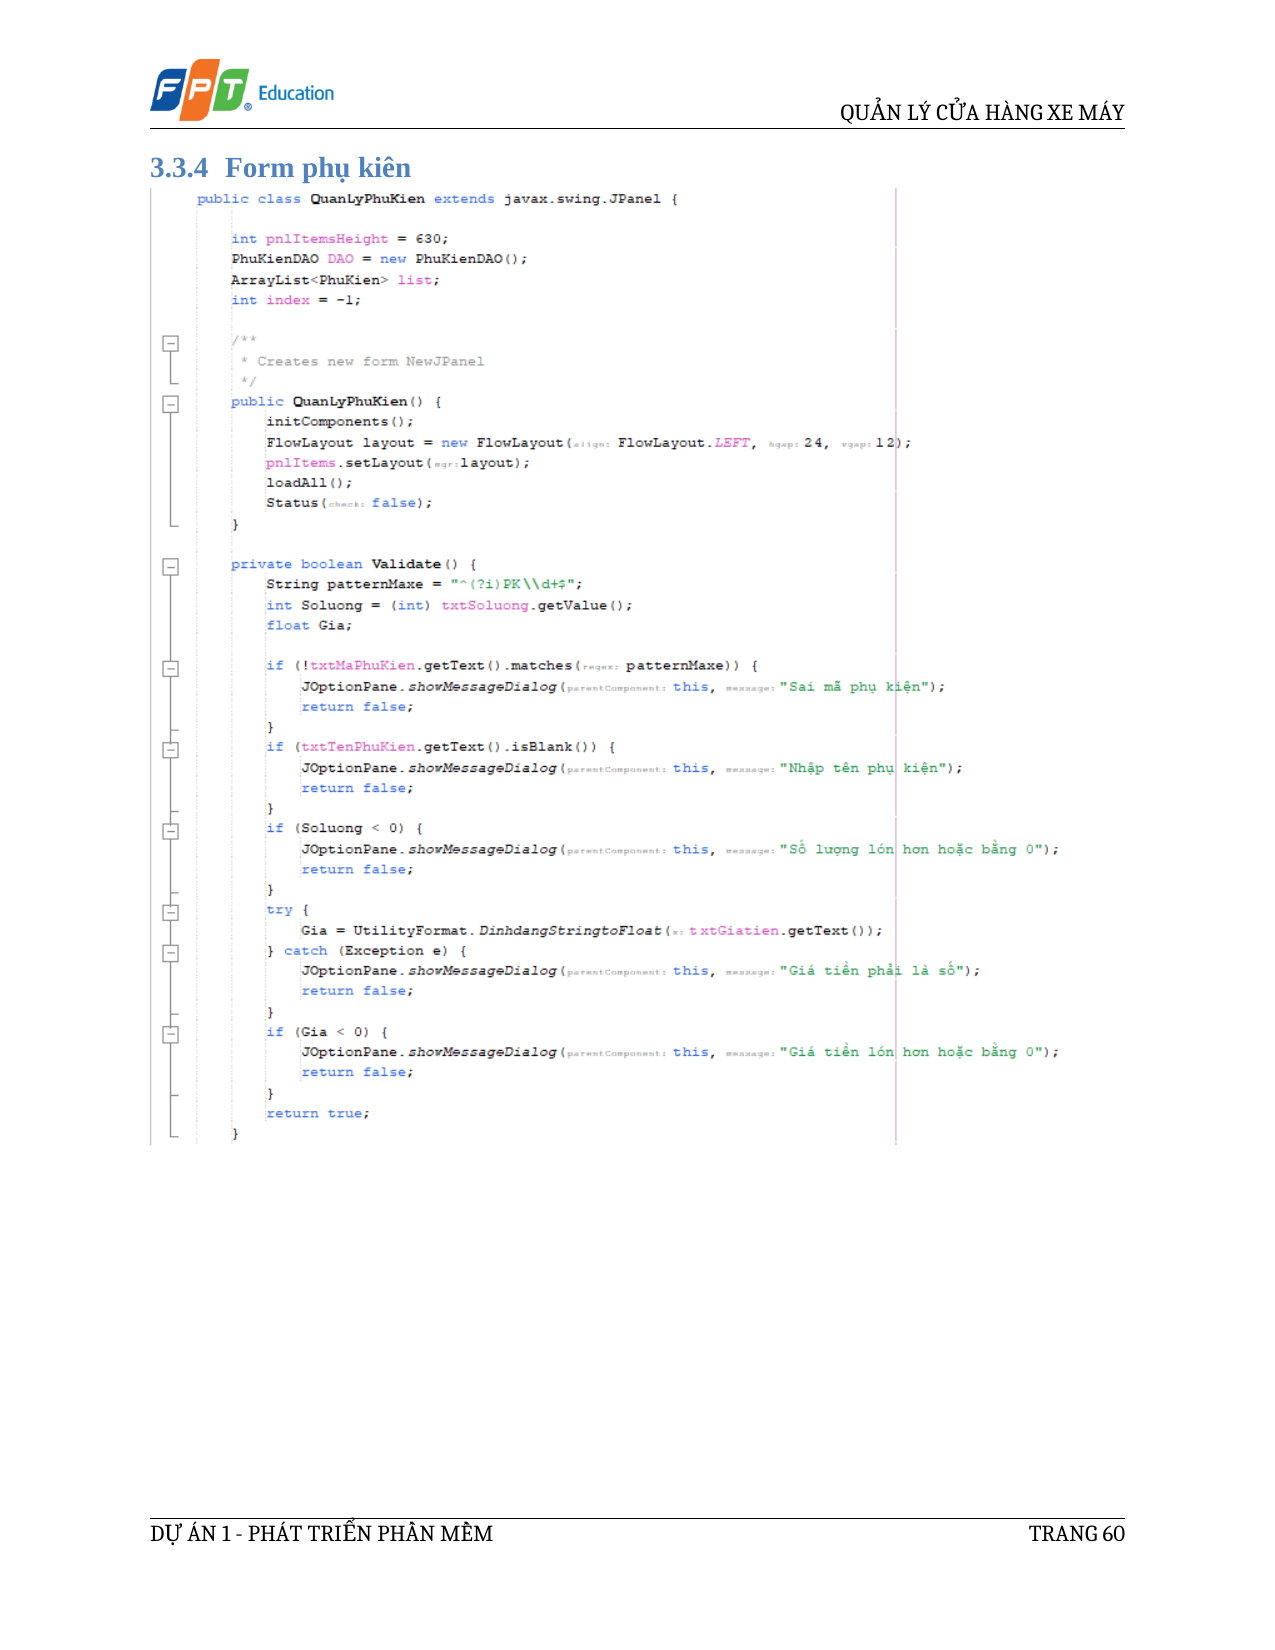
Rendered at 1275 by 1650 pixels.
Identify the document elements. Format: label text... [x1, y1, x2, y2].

picture [150, 59, 336, 121]
subtitle Form phụ kiên [150, 150, 1125, 183]
picture [150, 188, 1063, 1145]
